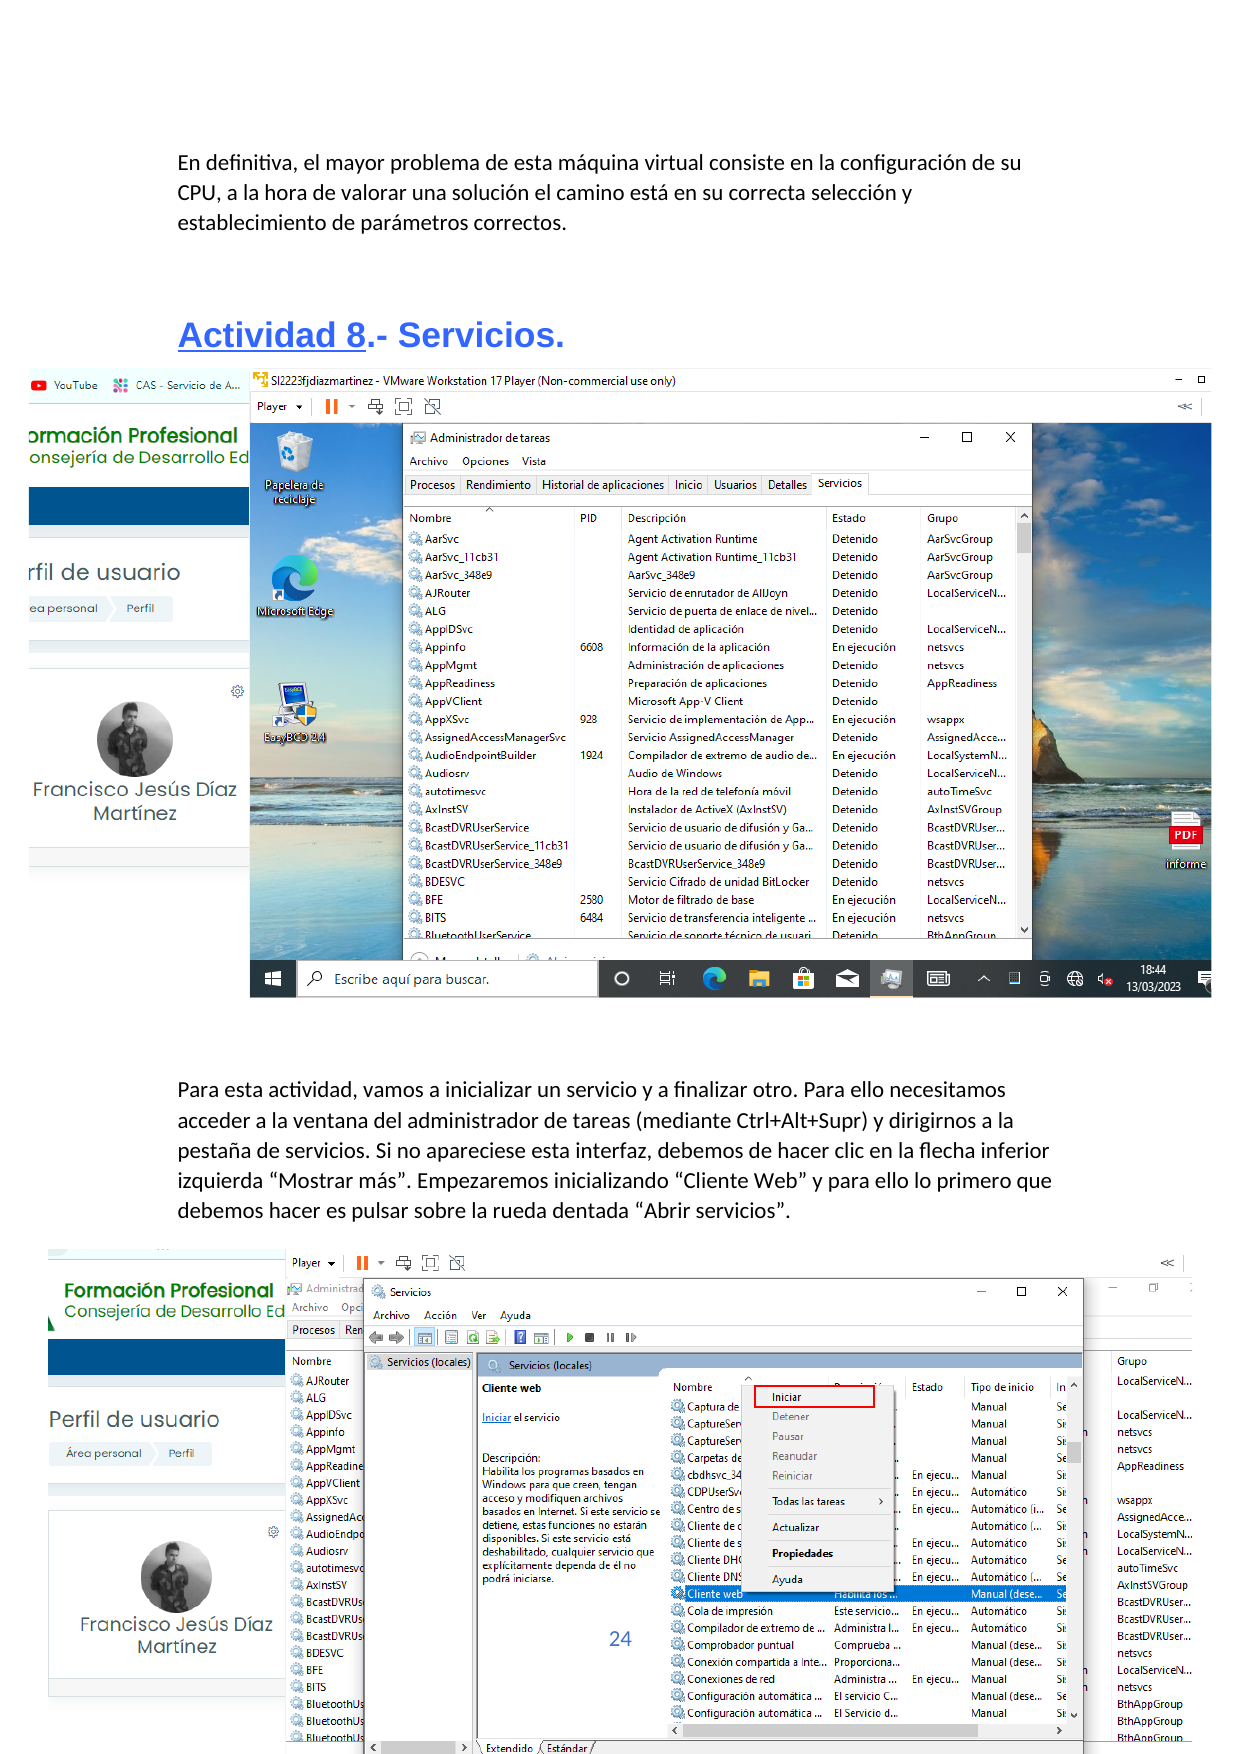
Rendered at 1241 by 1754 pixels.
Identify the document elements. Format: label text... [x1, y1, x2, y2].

text En definitiva, el mayor problema de esta máquina virtual consiste en la configuración de su CPU, a la hora de valorar una solución el camino está en su correcta selección y establecimiento de parámetros correctos. [177, 148, 1063, 236]
subtitle Actividad 8.- Servicios. [177, 314, 1063, 355]
text Para esta actividad, vamos a inicializar un servicio y a finalizar otro. Para ello necesitamos acceder a la ventana del administrador de tareas (mediante Ctrl+Alt+Supr) y dirigirnos a la pestaña de servicios. Si no apareciese esta interfaz, debemos de hacer clic en la flecha inferior izquierda “Mostrar más”. Empezaremos inicializando “Cliente Web” y para ello lo primero que debemos hacer es pulsar sobre la rueda dentada “Abrir servicios”. [177, 1076, 1063, 1224]
picture [28, 368, 1212, 998]
picture [48, 1249, 1193, 1754]
